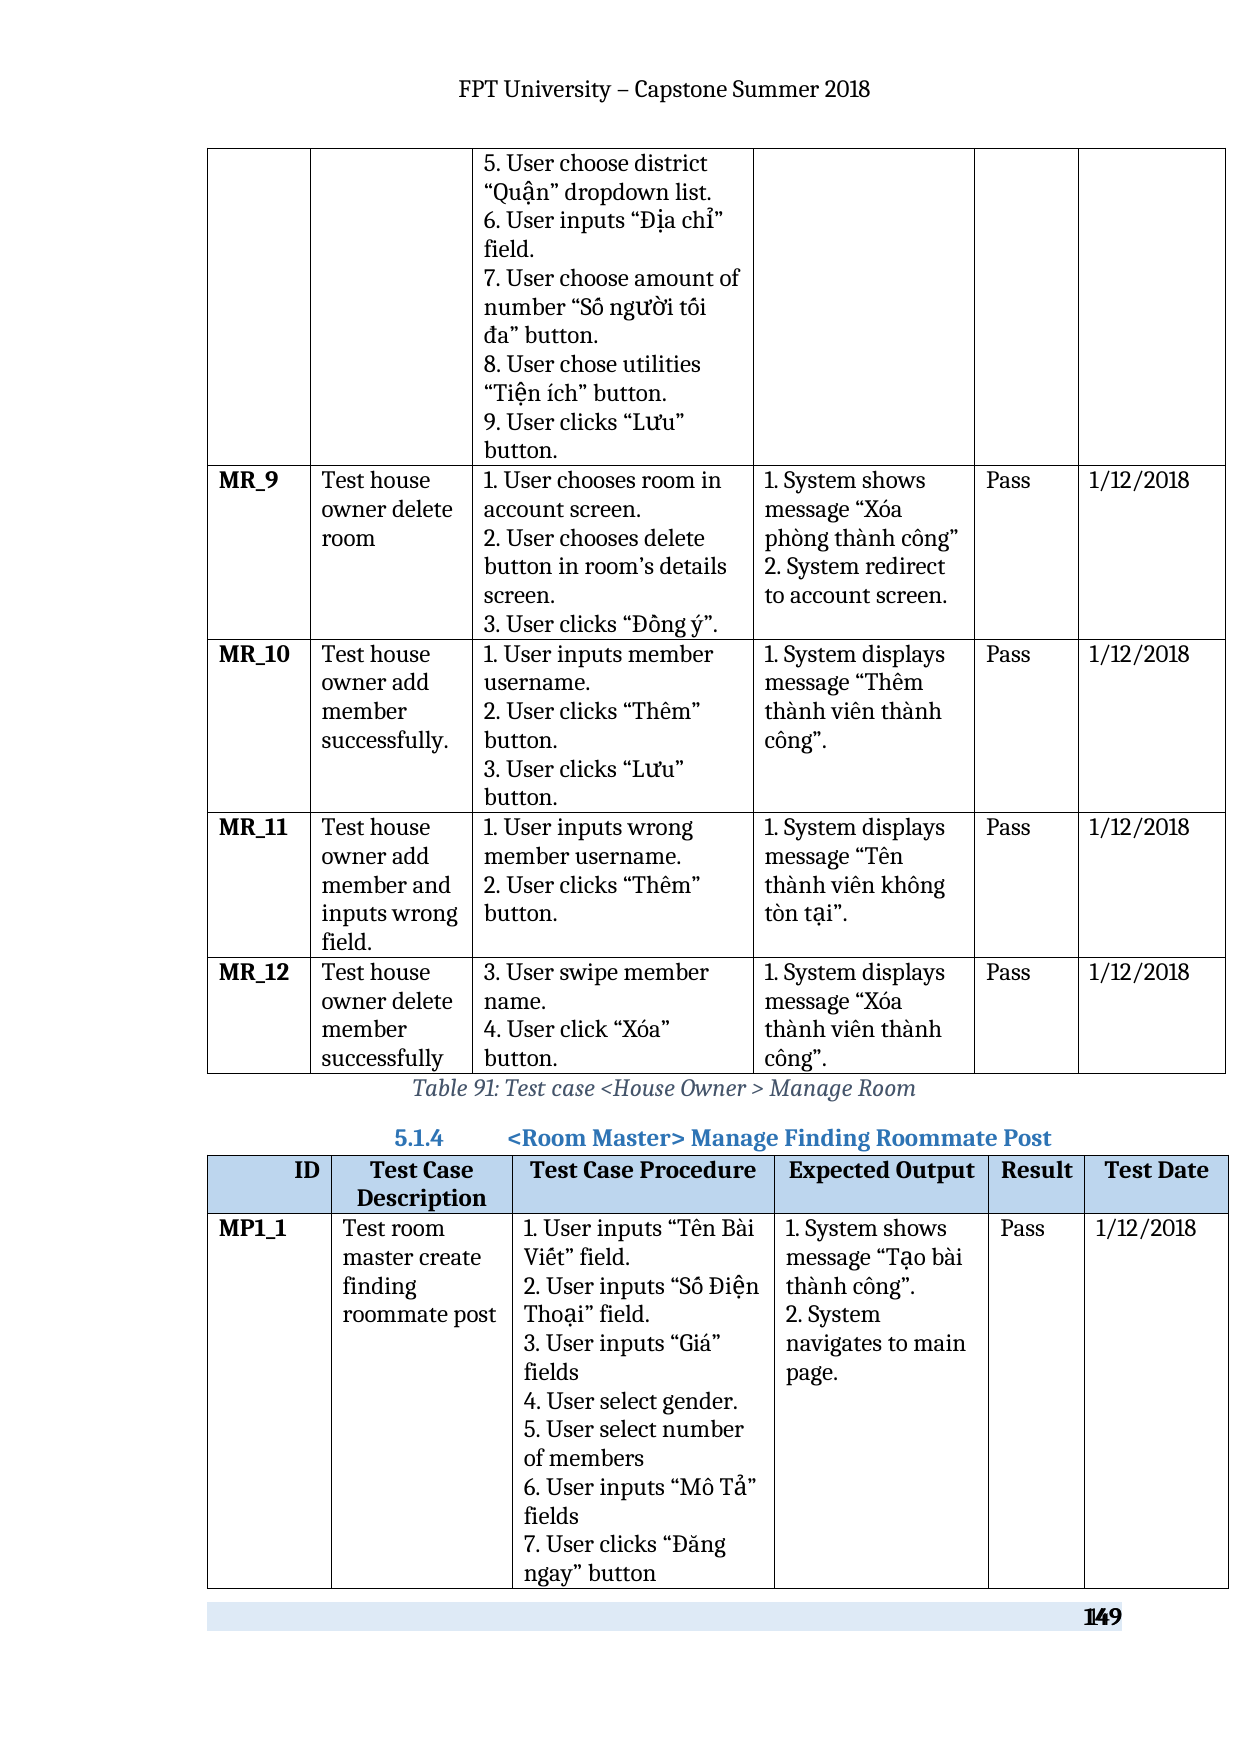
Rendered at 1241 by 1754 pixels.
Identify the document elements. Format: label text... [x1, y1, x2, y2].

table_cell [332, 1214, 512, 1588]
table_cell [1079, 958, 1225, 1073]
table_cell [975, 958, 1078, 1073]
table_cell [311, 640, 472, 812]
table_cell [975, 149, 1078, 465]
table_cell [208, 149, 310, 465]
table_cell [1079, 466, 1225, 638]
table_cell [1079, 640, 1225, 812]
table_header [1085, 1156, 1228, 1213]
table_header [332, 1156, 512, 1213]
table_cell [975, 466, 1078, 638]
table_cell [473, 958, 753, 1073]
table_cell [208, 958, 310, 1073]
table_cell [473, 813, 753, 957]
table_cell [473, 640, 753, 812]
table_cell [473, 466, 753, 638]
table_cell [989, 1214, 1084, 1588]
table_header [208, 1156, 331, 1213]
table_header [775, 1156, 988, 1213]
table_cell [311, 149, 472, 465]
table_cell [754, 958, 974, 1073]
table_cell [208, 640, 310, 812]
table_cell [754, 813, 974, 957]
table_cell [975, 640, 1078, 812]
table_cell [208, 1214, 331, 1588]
subtitle 5.1.4 <Room Master> Manage Finding Roommate Post [394, 1123, 1122, 1152]
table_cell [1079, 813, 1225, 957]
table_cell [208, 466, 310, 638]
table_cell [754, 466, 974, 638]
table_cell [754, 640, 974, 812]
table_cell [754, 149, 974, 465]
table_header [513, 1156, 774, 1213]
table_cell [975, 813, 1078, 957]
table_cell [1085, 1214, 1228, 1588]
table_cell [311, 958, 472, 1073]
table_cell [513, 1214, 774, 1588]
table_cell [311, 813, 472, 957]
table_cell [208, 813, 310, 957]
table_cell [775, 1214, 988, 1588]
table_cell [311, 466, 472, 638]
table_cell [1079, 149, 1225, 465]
text Table 91: Test case <House Owner > Manage Room [207, 1074, 1122, 1103]
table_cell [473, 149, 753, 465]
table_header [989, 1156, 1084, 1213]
